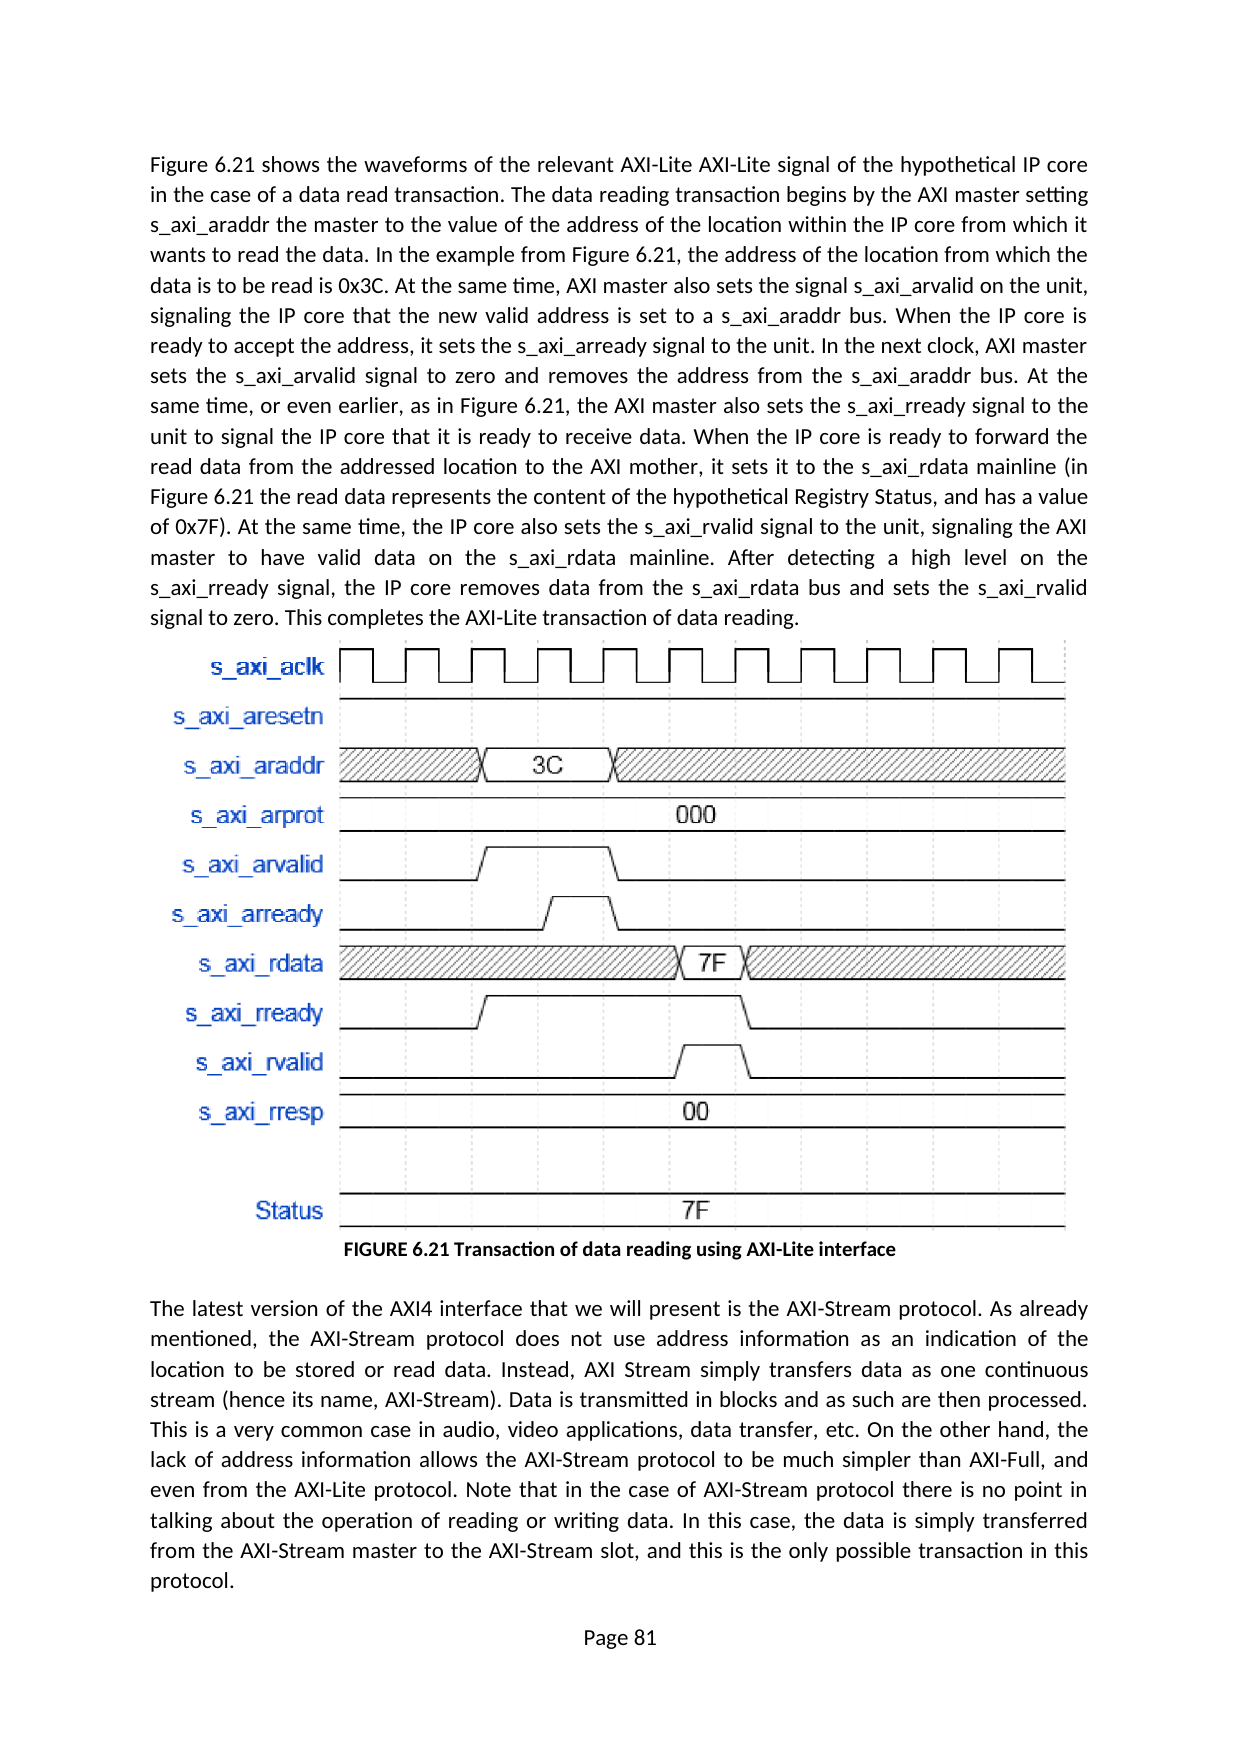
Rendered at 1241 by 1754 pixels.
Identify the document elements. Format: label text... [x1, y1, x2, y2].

text FIGURE 6.21 Transaction of data reading using AXI-Lite interface [150, 1237, 1090, 1262]
text The latest version of the AXI4 interface that we will present is the AXI-Stream protocol. As already mentioned, the AXI-Stream protocol does not use address information as an indication of the location to be stored or read data. Instead, AXI Stream simply transfers data as one continuous stream (hence its name, AXI-Stream). Data is transmitted in blocks and as such are then processed. This is a very common case in audio, video applications, data transfer, etc. On the other hand, the lack of address information allows the AXI-Stream protocol to be much simpler than AXI-Full, and even from the AXI-Lite protocol. Note that in the case of AXI-Stream protocol there is no point in talking about the operation of reading or writing data. In this case, the data is simply transferred from the AXI-Stream master to the AXI-Stream slot, and this is the only possible transaction in this protocol. [150, 1294, 1090, 1594]
text Figure 6.21 shows the waveforms of the relevant AXI-Lite AXI-Lite signal of the hypothetical IP core in the case of a data read transaction. The data reading transaction begins by the AXI master setting s_axi_araddr the master to the value of the address of the location within the IP core from which it wants to read the data. In the example from Figure 6.21, the address of the location from which the data is to be read is 0x3C. At the same time, AXI master also sets the signal s_axi_arvalid on the unit, signaling the IP core that the new valid address is set to a s_axi_araddr bus. When the IP core is ready to accept the address, it sets the s_axi_arready signal to the unit. In the next clock, AXI master sets the s_axi_arvalid signal to zero and removes the address from the s_axi_araddr bus. At the same time, or even earlier, as in Figure 6.21, the AXI master also sets the s_axi_rready signal to the unit to signal the IP core that it is ready to receive data. When the IP core is ready to forward the read data from the addressed location to the AXI mother, it sets it to the s_axi_rdata mainline (in Figure 6.21 the read data represents the content of the hypothetical Registry Status, and has a value of 0x7F). At the same time, the IP core also sets the s_axi_rvalid signal to the unit, signaling the AXI master to have valid data on the s_axi_rdata mainline. After detecting a high level on the s_axi_rready signal, the IP core removes data from the s_axi_rdata bus and sets the s_axi_rvalid signal to zero. This completes the AXI-Lite transaction of data reading. [150, 150, 1090, 631]
picture [167, 633, 1073, 1235]
